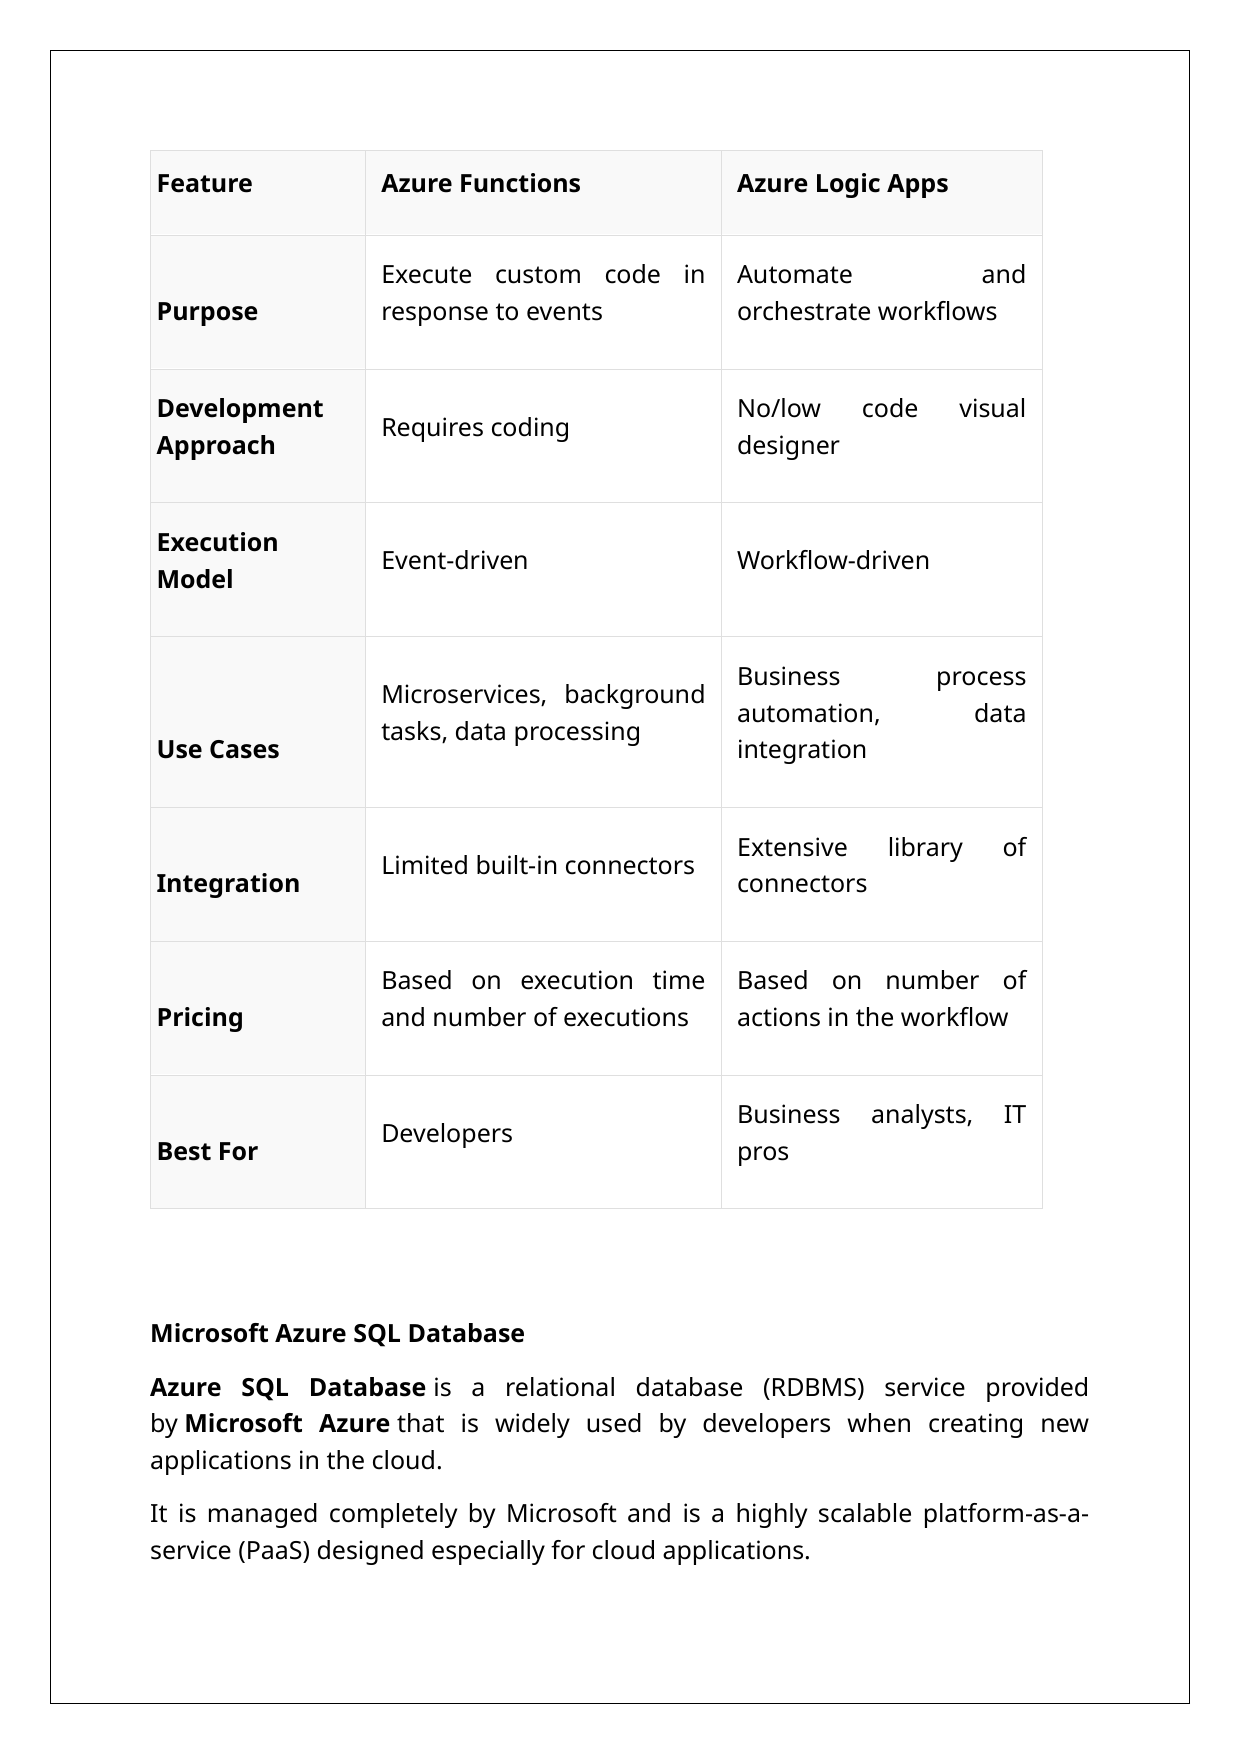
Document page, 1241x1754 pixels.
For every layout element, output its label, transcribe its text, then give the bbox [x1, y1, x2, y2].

table_cell Based on execution time and number of executions [366, 942, 721, 1074]
table_cell Requires coding [366, 370, 721, 502]
text It is managed completely by Microsoft and is a highly scalable platform-as-a-service (PaaS) designed especially for cloud applications. [150, 1496, 1090, 1567]
table_cell Best For [151, 1076, 365, 1208]
table_cell Workflow-driven [722, 503, 1042, 636]
text Azure SQL Database is a relational database (RDBMS) service provided by Microsoft Azure that is widely used by developers when creating new applications in the cloud. [150, 1369, 1090, 1477]
table_cell Business process automation, data integration [722, 637, 1042, 807]
table_cell Pricing [151, 942, 365, 1074]
table_cell Microservices, background tasks, data processing [366, 637, 721, 807]
table_cell Extensive library of connectors [722, 808, 1042, 941]
table_cell No/low code visual designer [722, 370, 1042, 502]
text Microsoft Azure SQL Database [150, 1316, 1090, 1350]
table_cell Limited built-in connectors [366, 808, 721, 941]
table_cell Development Approach [151, 370, 365, 502]
table_cell Execution Model [151, 503, 365, 636]
table_cell Use Cases [151, 637, 365, 807]
table_cell Purpose [151, 236, 365, 368]
table_cell Event-driven [366, 503, 721, 636]
table_cell Execute custom code in response to events [366, 236, 721, 368]
table_header Feature [151, 151, 365, 234]
table_cell Developers [366, 1076, 721, 1208]
table_cell Based on number of actions in the workflow [722, 942, 1042, 1074]
table_cell Integration [151, 808, 365, 941]
table_header Azure Functions [366, 151, 721, 234]
table_cell Automate and orchestrate workflows [722, 236, 1042, 368]
table_cell Business analysts, IT pros [722, 1076, 1042, 1208]
table_header Azure Logic Apps [722, 151, 1042, 234]
